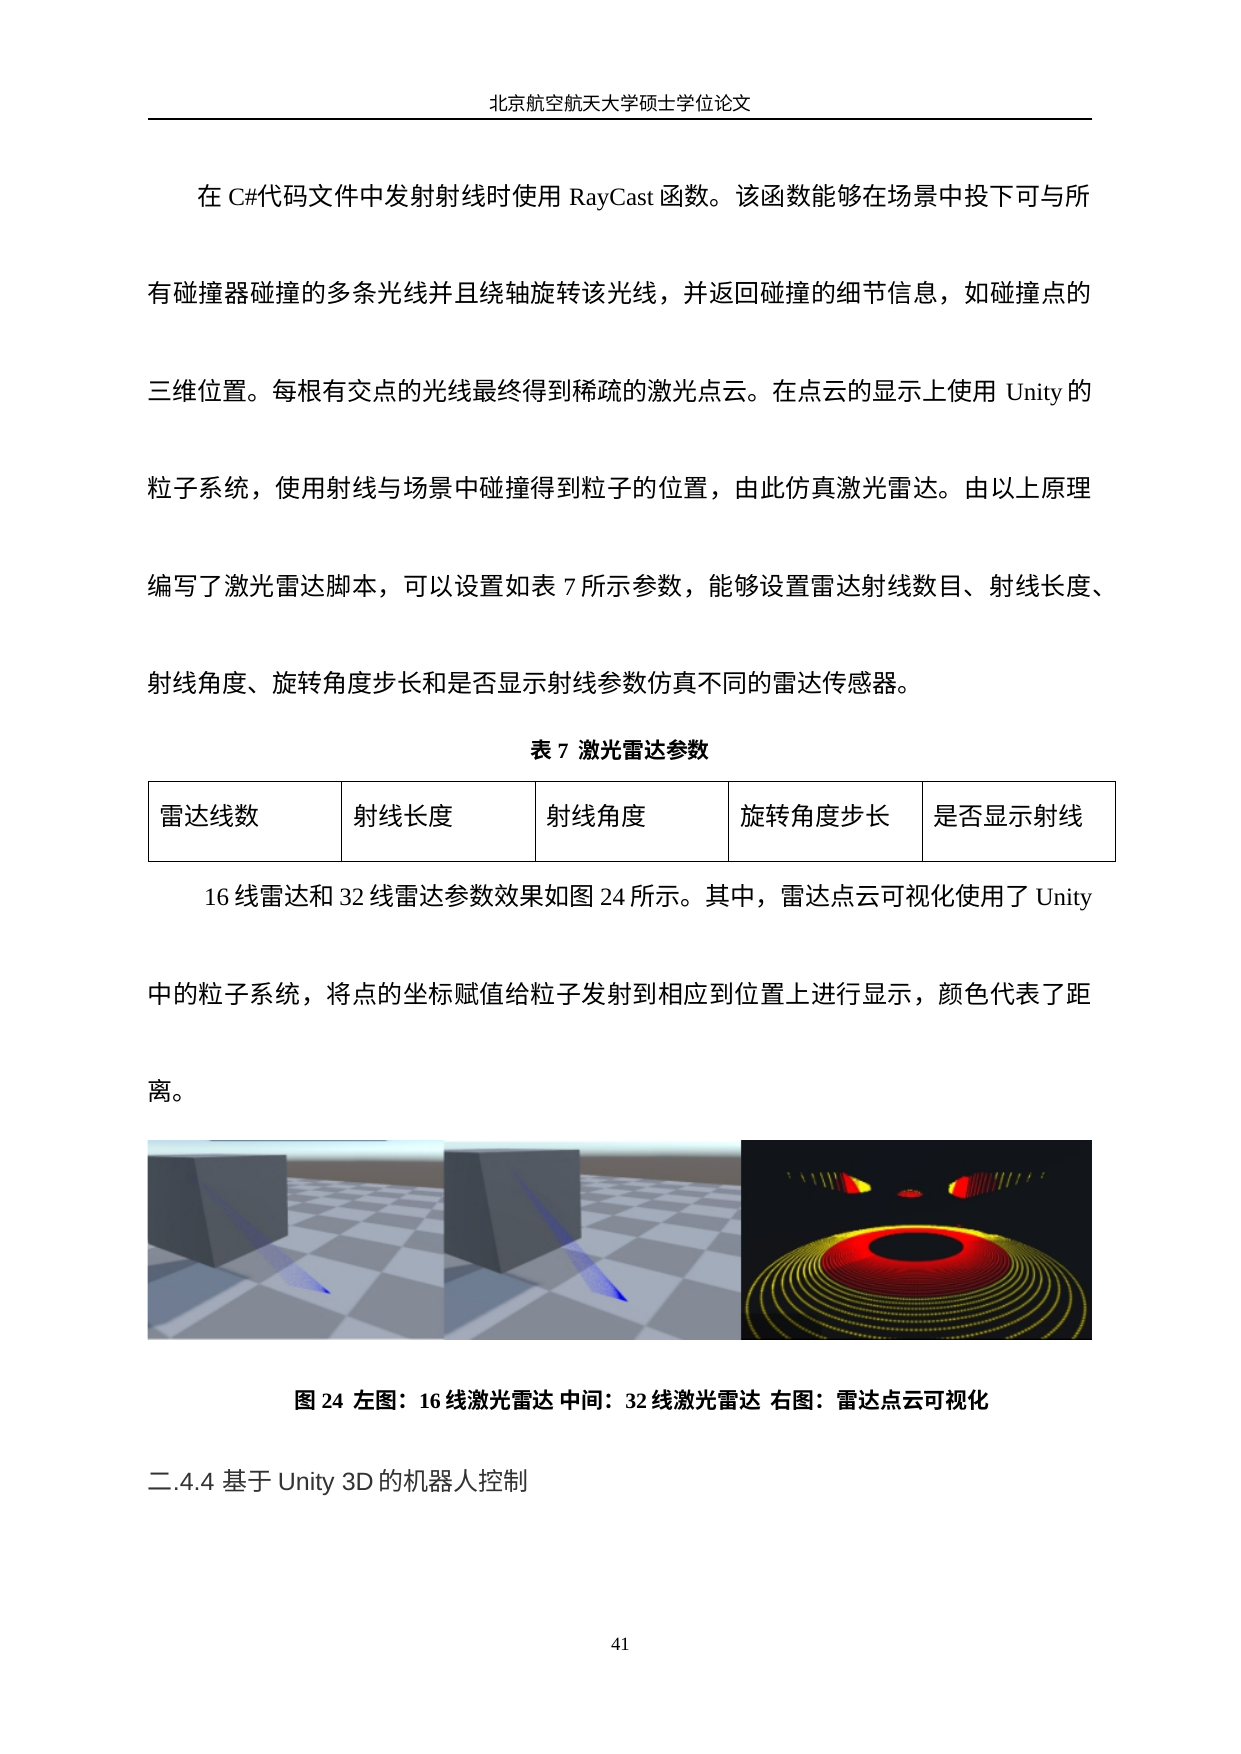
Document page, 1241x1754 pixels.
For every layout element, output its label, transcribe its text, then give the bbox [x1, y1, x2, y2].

table_header 是否显示射线 [923, 782, 1115, 861]
picture [147, 1140, 1092, 1340]
table_header 射线长度 [342, 782, 535, 861]
table_header 旋转角度步长 [729, 782, 922, 861]
text 在C#代码文件中发射射线时使用RayCast函数。该函数能够在场景中投下可与所有碰撞器碰撞的多条光线并且绕轴旋转该光线，并返回碰撞的细节信息，如碰撞点的三维位置。每根有交点的光线最终得到稀疏的激光点云。在点云的显示上使用Unity的粒子系统，使用射线与场景中碰撞得到粒子的位置，由此仿真激光雷达。由以上原理编写了激光雷达脚本，可以设置如表 7所示参数，能够设置雷达射线数目、射线长度、射线角度、旋转角度步长和是否显示射线参数仿真不同的雷达传感器。 [148, 162, 1092, 714]
text 表 7 激光雷达参数 [148, 733, 1092, 765]
text 16线雷达和32线雷达参数效果如图 24所示。其中，雷达点云可视化使用了Unity中的粒子系统，将点的坐标赋值给粒子发射到相应到位置上进行显示，颜色代表了距离。 [148, 862, 1092, 1122]
table_header 射线角度 [536, 782, 728, 861]
subtitle 基于Unity 3D的机器人控制 [148, 1447, 1092, 1512]
table_header 雷达线数 [149, 782, 341, 861]
text 图 24 左图：16线激光雷达 中间：32线激光雷达 右图：雷达点云可视化 [148, 1382, 1092, 1415]
